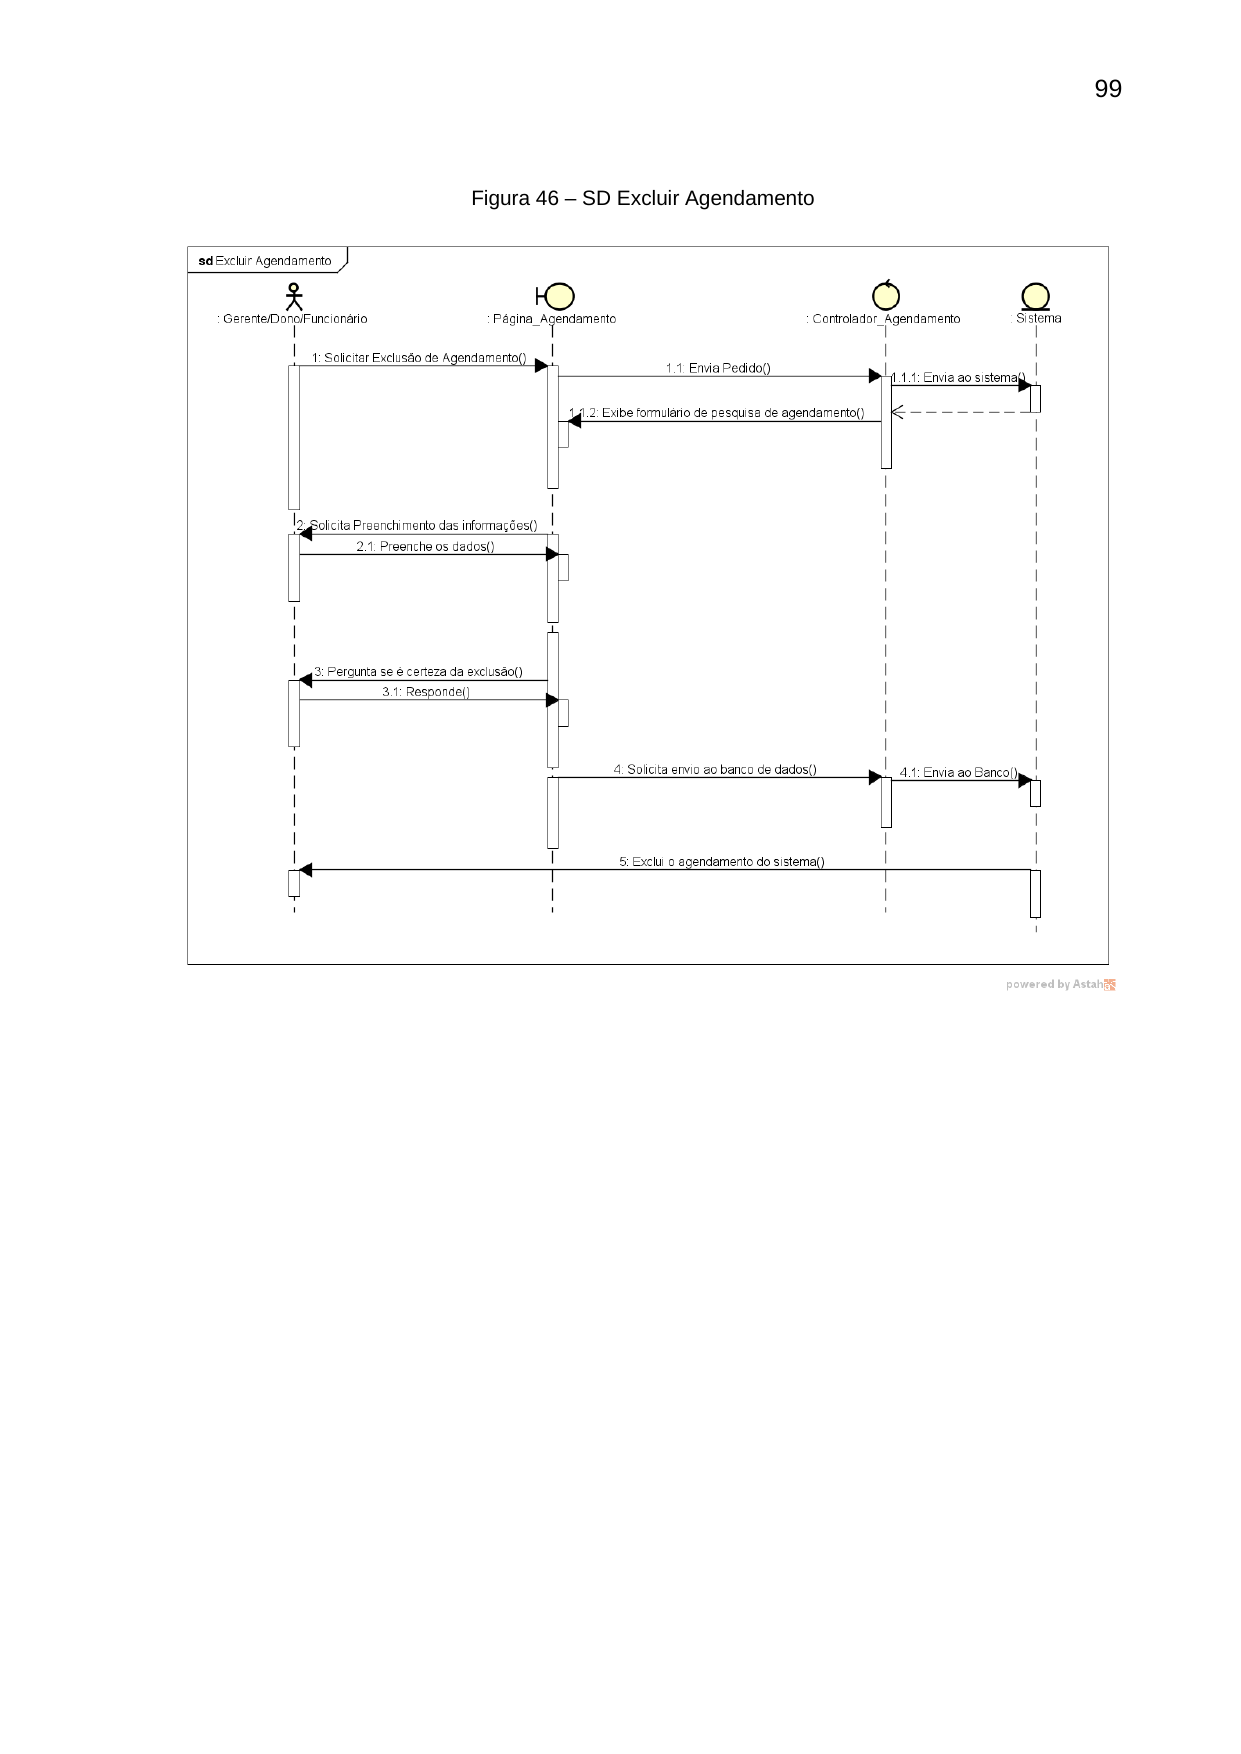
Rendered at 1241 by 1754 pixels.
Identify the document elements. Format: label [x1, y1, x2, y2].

picture [177, 237, 1119, 994]
